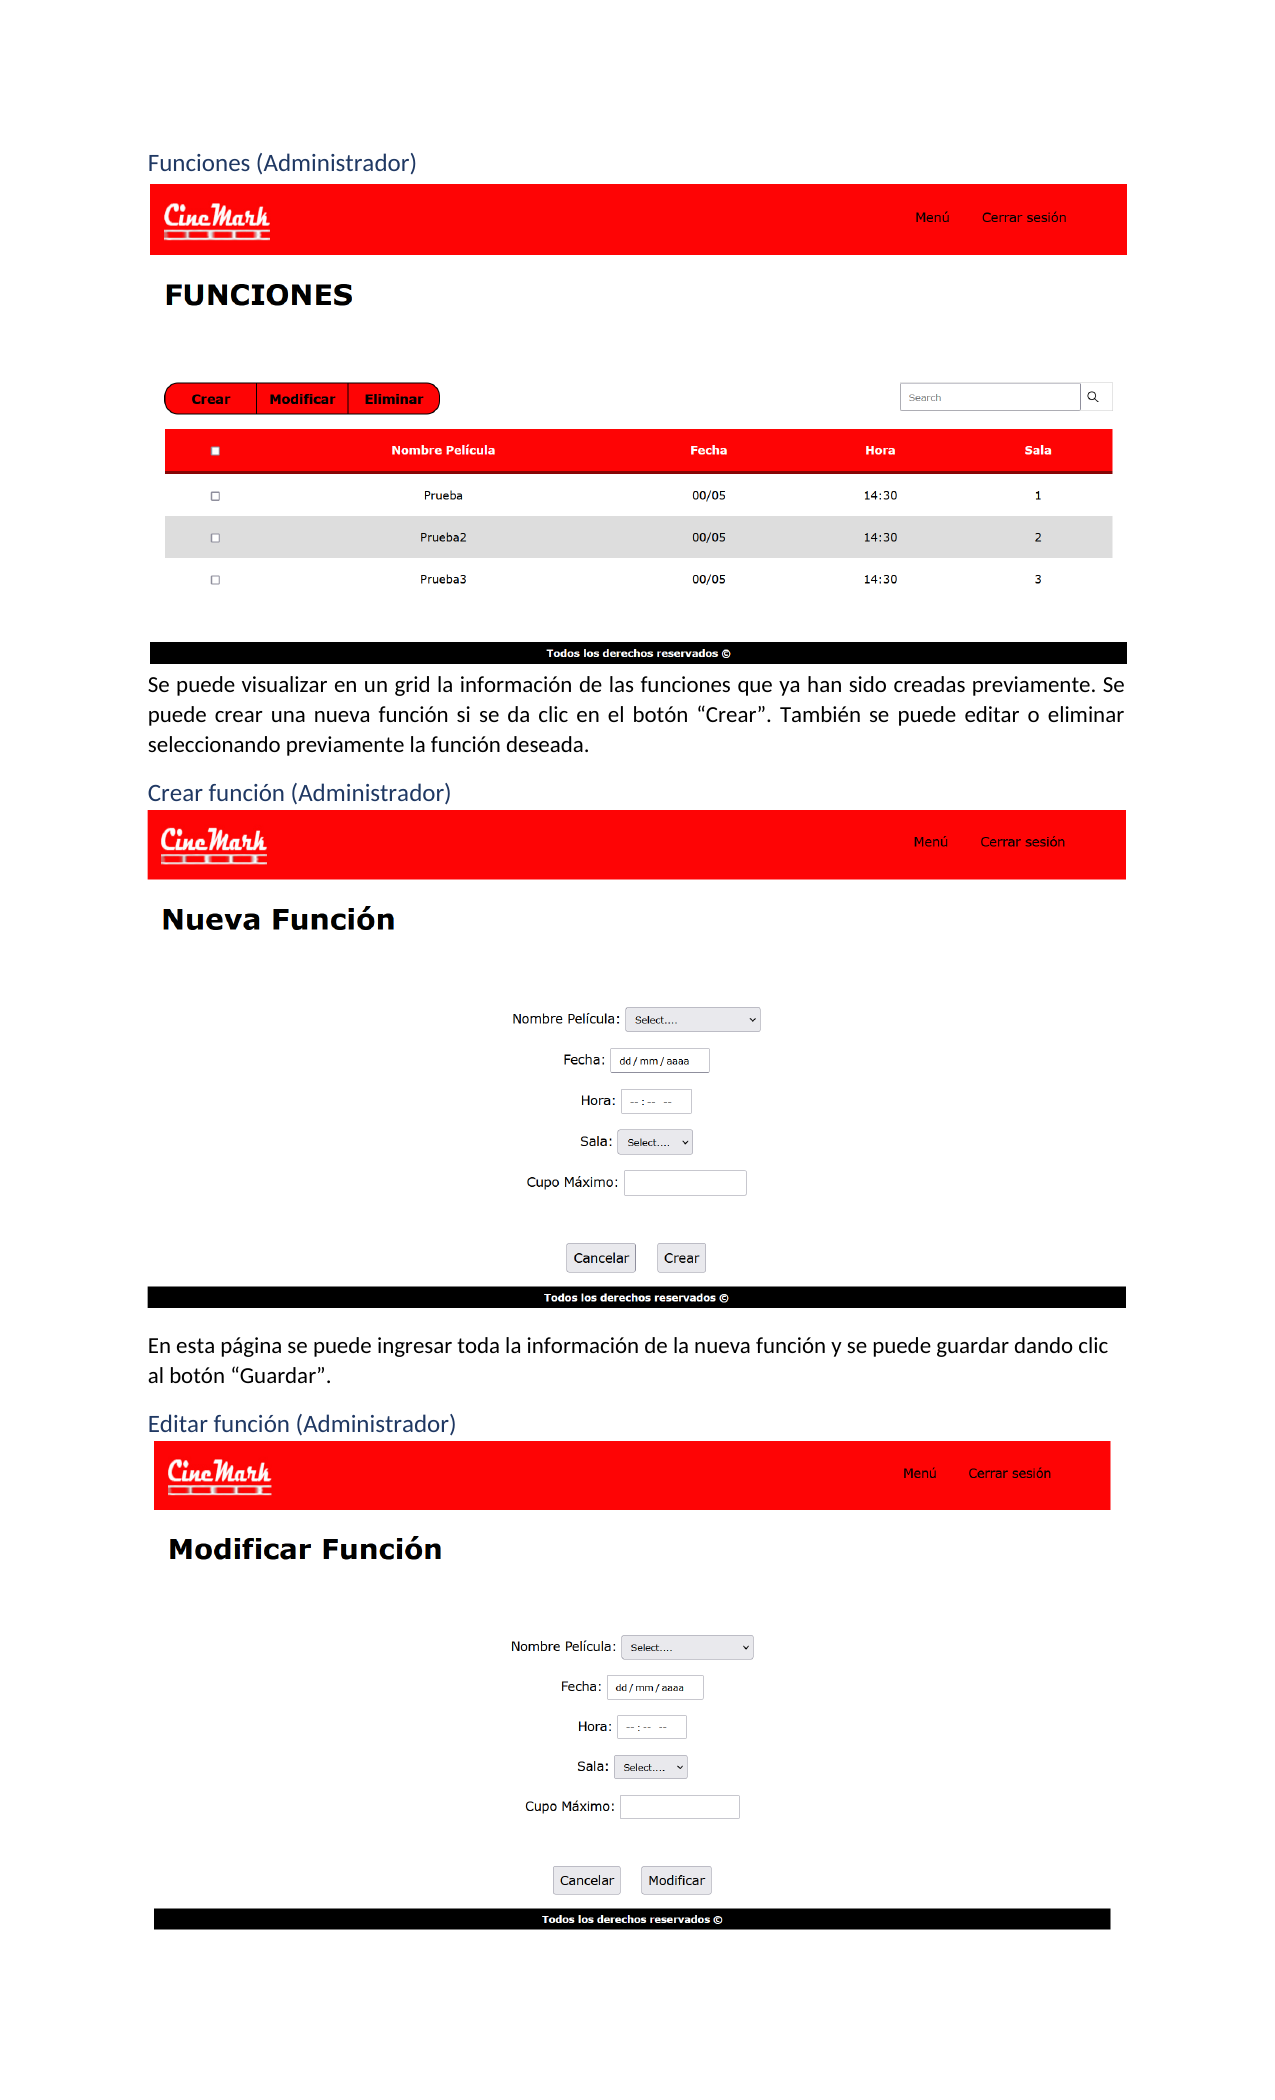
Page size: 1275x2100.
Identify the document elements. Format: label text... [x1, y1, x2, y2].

text Crear función (Administrador) [148, 777, 1127, 808]
text En esta página se puede ingresar toda la información de la nueva función y se puede guardar dando clic al botón “Guardar”. [148, 1331, 1127, 1389]
picture [147, 1441, 1128, 1935]
text Funciones (Administrador) [148, 148, 1127, 178]
picture [147, 184, 1128, 668]
text Editar función (Administrador) [148, 1408, 1127, 1439]
text Se puede visualizar en un grid la información de las funciones que ya han sido creadas previamente. Se puede crear una nueva función si se da clic en el botón “Crear”. También se puede editar o eliminar seleccionando previamente la función deseada. [148, 670, 1127, 759]
picture [147, 810, 1128, 1313]
